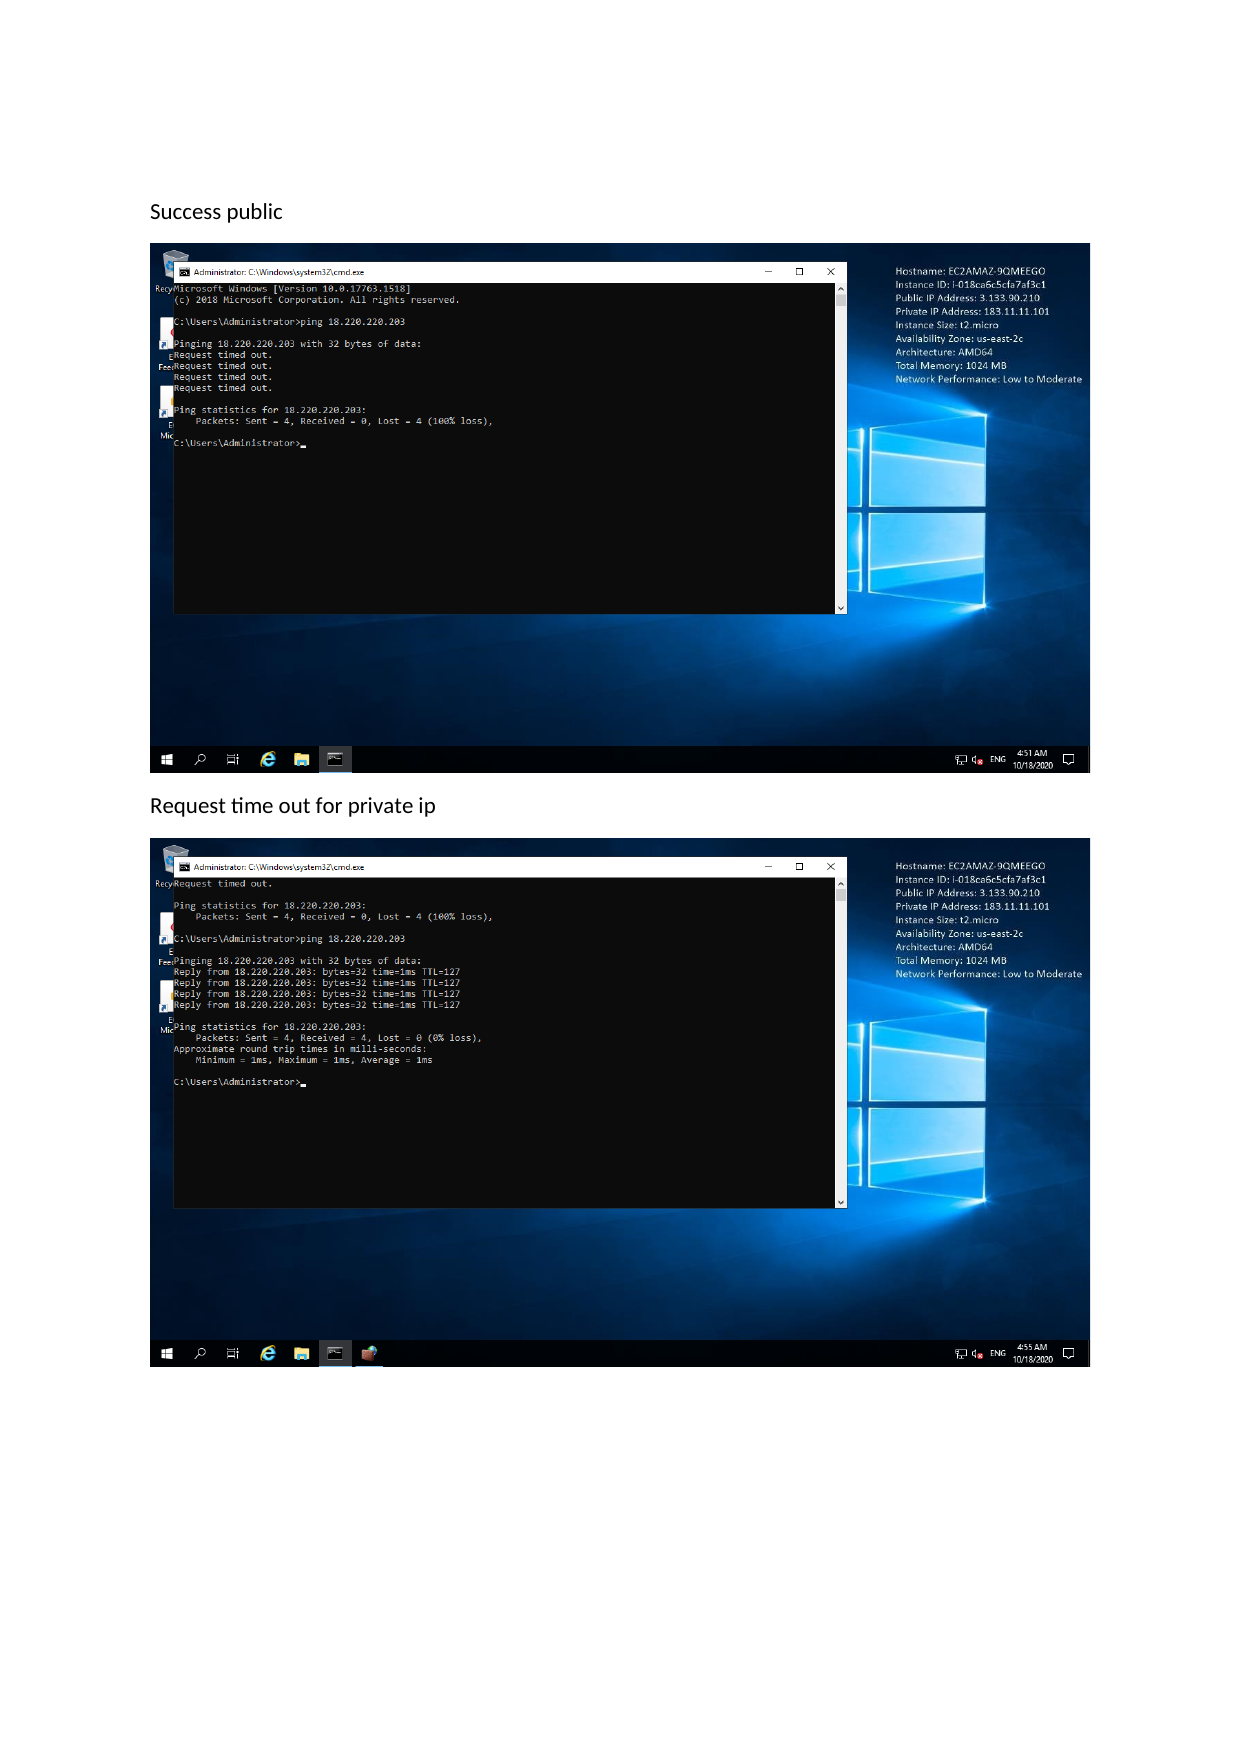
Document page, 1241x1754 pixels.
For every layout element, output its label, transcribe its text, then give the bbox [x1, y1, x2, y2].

picture [150, 838, 1091, 1367]
text Success public [150, 197, 1090, 225]
text Request time out for private ip [150, 791, 1090, 819]
picture [150, 243, 1091, 773]
